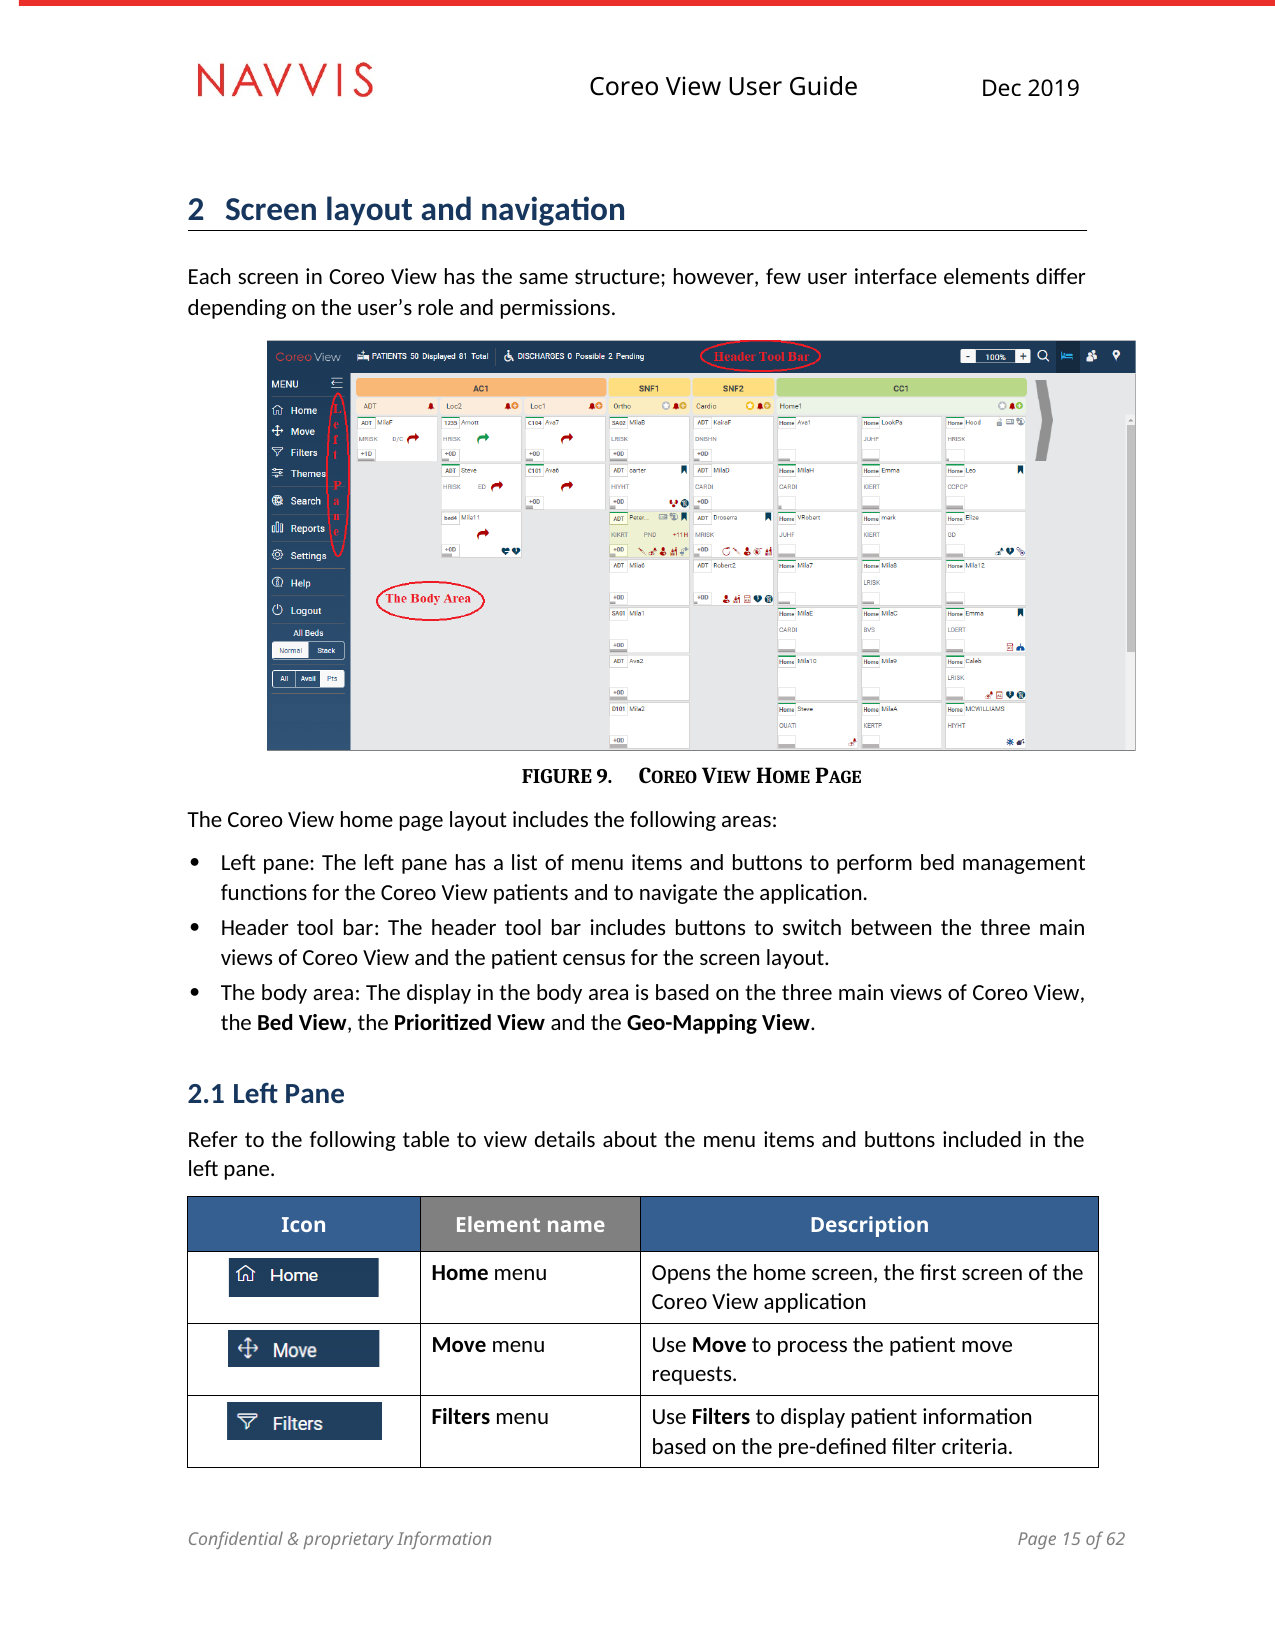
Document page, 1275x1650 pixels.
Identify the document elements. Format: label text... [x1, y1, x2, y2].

table_cell Move menu [421, 1324, 640, 1395]
picture [225, 1402, 382, 1440]
text Header tool bar: The header tool bar includes buttons to switch between the three main views of Coreo View and the patient census for the screen layout. [191, 913, 1087, 971]
table_cell Filters menu [421, 1396, 640, 1467]
table_header Description [641, 1197, 1098, 1251]
subtitle Left Pane [187, 1075, 1087, 1110]
text Each screen in Coreo View has the same structure; however, few user interface elements differ depending on the user’s role and permissions. [187, 262, 1087, 321]
text Coreo View Home Page [296, 763, 1087, 789]
text Left pane: The left pane has a list of menu items and buttons to perform bed management functions for the Coreo View patients and to navigate the application. [191, 848, 1087, 906]
text The body area: The display in the body area is based on the three main views of Coreo View, the Bed View, the Prioritized View and the Geo-Mapping View. [191, 978, 1087, 1036]
picture [267, 340, 1136, 751]
picture [228, 1330, 380, 1367]
picture [187, 55, 383, 104]
table_cell Opens the home screen, the first screen of the Coreo View application [641, 1252, 1098, 1323]
table_cell Use Move to process the patient move requests. [641, 1324, 1098, 1395]
table_header Element name [421, 1197, 640, 1251]
table_cell [188, 1396, 420, 1467]
text Refer to the following table to view details about the menu items and buttons included in the left pane. [187, 1125, 1087, 1182]
text The Coreo View home page layout includes the following areas: [187, 805, 1087, 833]
table_cell Home menu [421, 1252, 640, 1323]
subtitle Screen layout and navigation [187, 187, 1087, 231]
table_cell [188, 1252, 420, 1323]
table_cell Use Filters to display patient information based on the pre-defined filter criteria. [641, 1396, 1098, 1467]
table_header Icon [188, 1197, 420, 1251]
picture [228, 1258, 379, 1297]
table_cell [188, 1324, 420, 1395]
